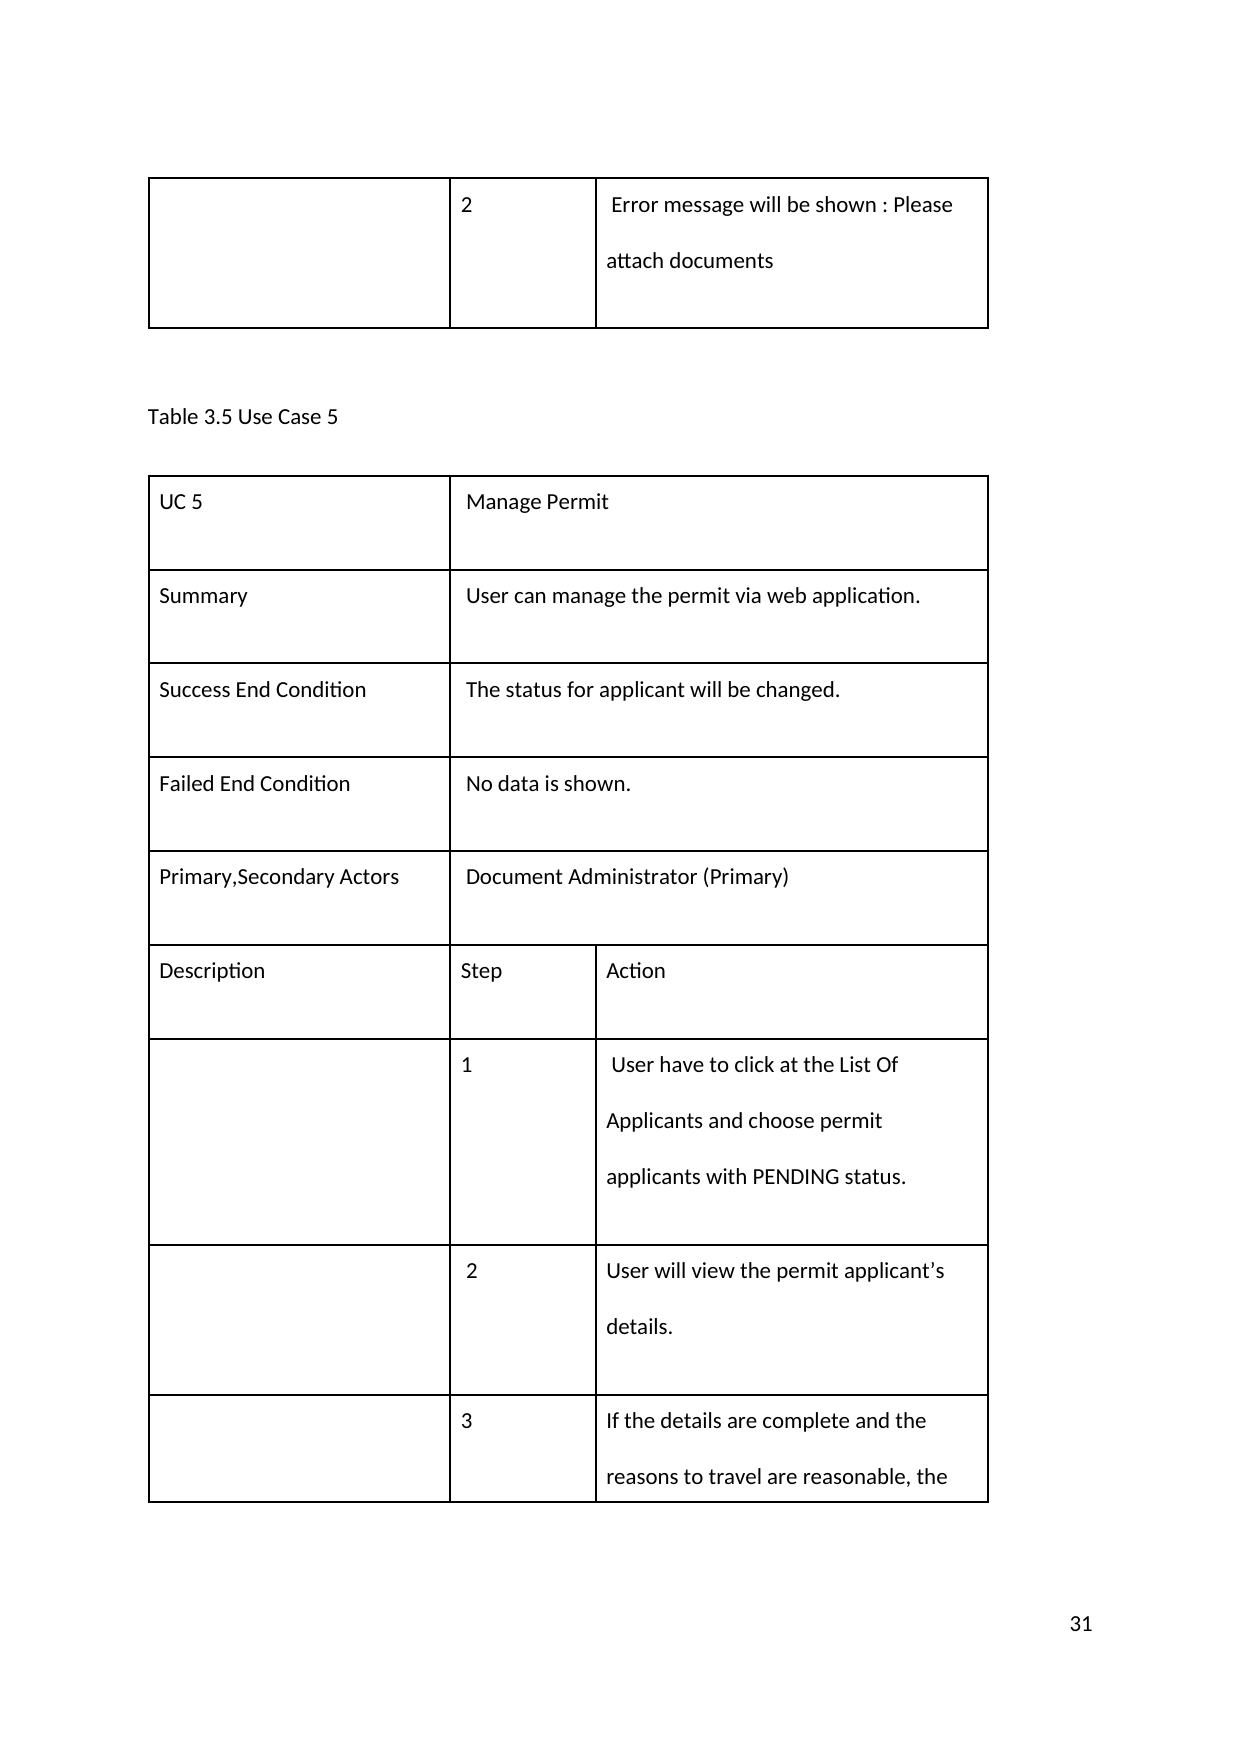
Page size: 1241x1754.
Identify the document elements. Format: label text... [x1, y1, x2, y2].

table_cell Summary [150, 571, 449, 662]
table_cell User will view the permit applicant’s details. [597, 1246, 987, 1393]
table_cell [150, 179, 449, 327]
table_cell [150, 1396, 449, 1501]
table_cell Action [597, 946, 987, 1038]
table_cell Document Administrator (Primary) [451, 852, 987, 944]
table_header UC 5 [150, 477, 449, 568]
table_cell [150, 1040, 449, 1244]
text Table 3.5 Use Case 5 [148, 402, 1092, 430]
table_cell Description [150, 946, 449, 1038]
table_cell Primary,Secondary Actors [150, 852, 449, 944]
table_cell User have to click at the List Of Applicants and choose permit applicants with PENDING status. [597, 1040, 987, 1244]
table_cell [150, 1246, 449, 1393]
table_cell Error message will be shown : Please attach documents [597, 179, 987, 327]
table_cell Failed End Condition [150, 758, 449, 850]
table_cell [597, 1396, 987, 1501]
table_cell No data is shown. [451, 758, 987, 850]
table_cell Success End Condition [150, 664, 449, 756]
table_cell Step [451, 946, 595, 1038]
table_cell 2 [451, 179, 595, 327]
table_cell The status for applicant will be changed. [451, 664, 987, 756]
table_cell User can manage the permit via web application. [451, 571, 987, 662]
table_cell 2 [451, 1246, 595, 1393]
table_cell 3 [451, 1396, 595, 1501]
table_cell 1 [451, 1040, 595, 1244]
table_header Manage Permit [451, 477, 987, 568]
